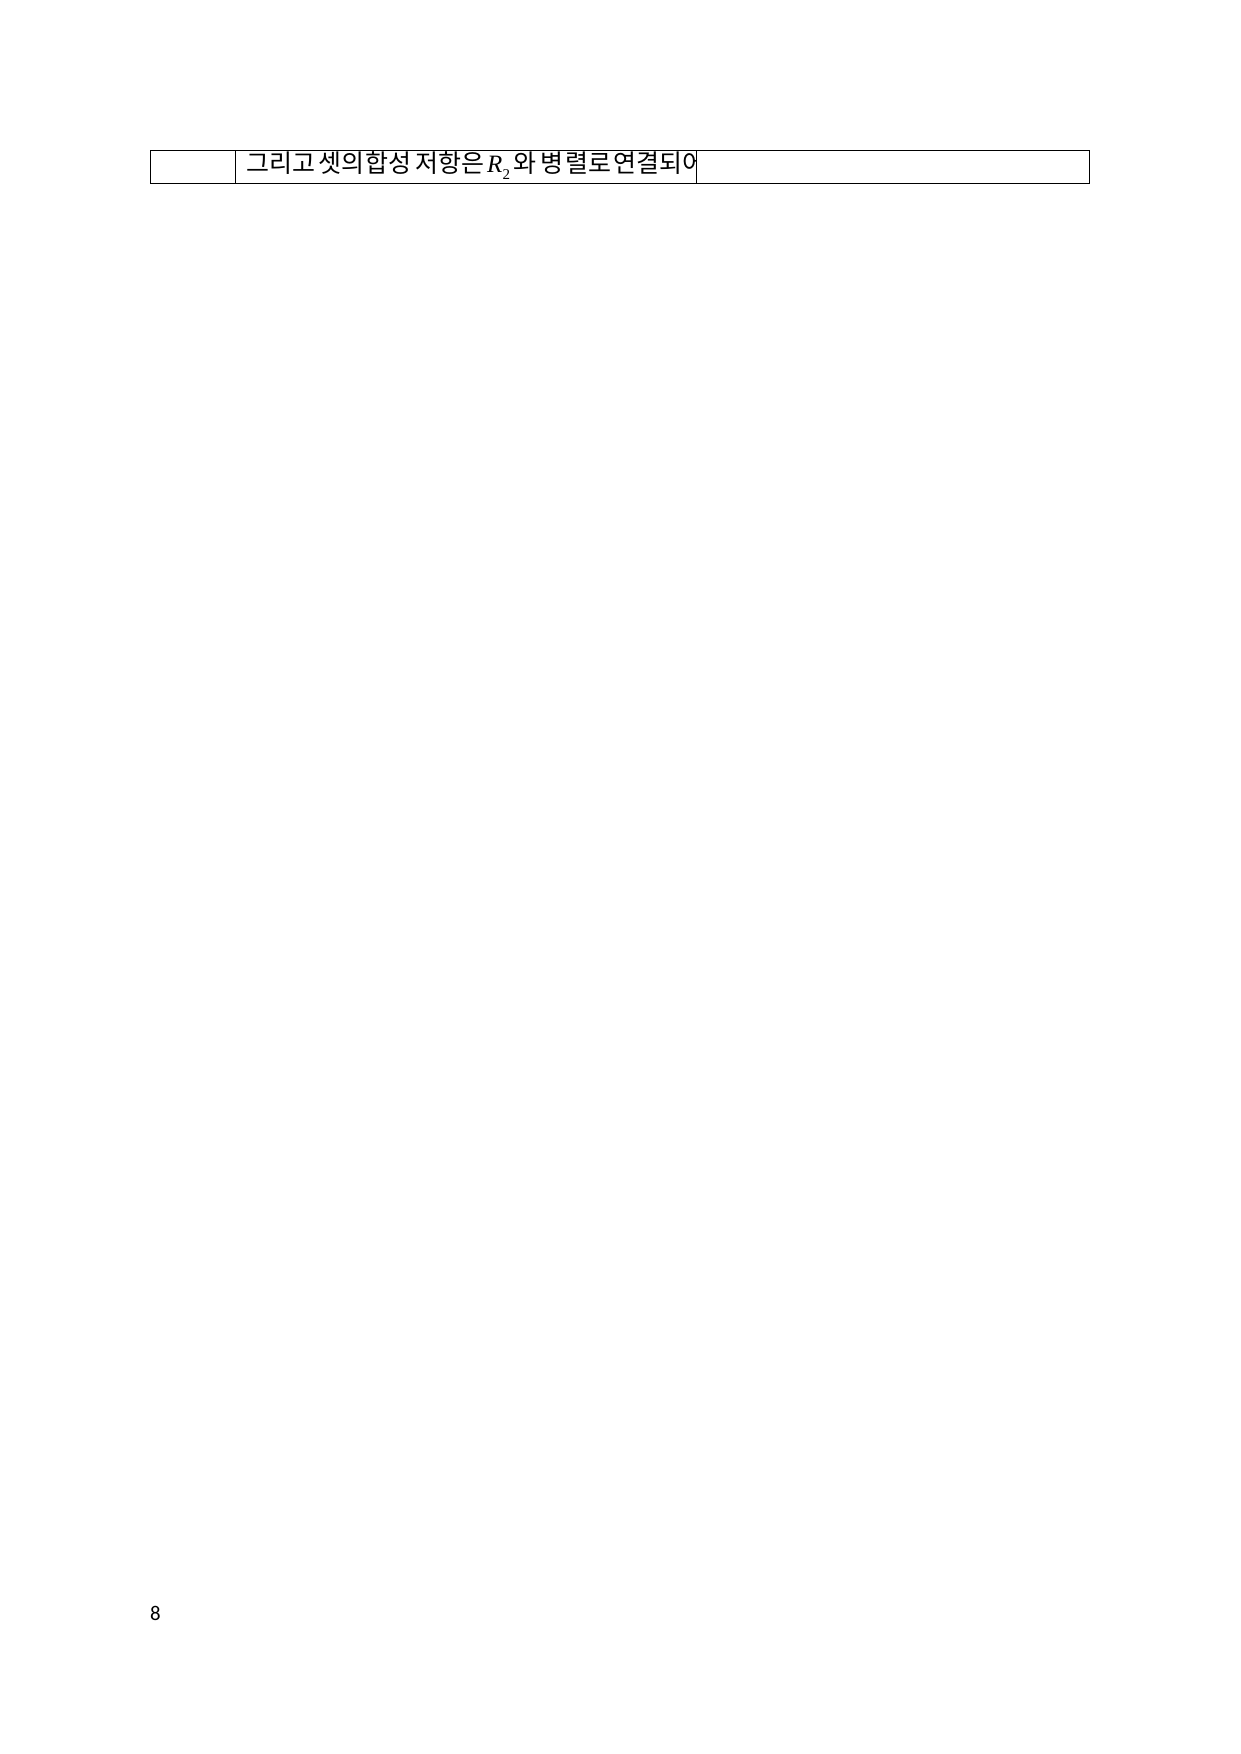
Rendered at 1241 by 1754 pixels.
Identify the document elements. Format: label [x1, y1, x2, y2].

table_cell [151, 151, 235, 182]
table_cell [697, 151, 1089, 182]
table_cell [236, 151, 696, 182]
